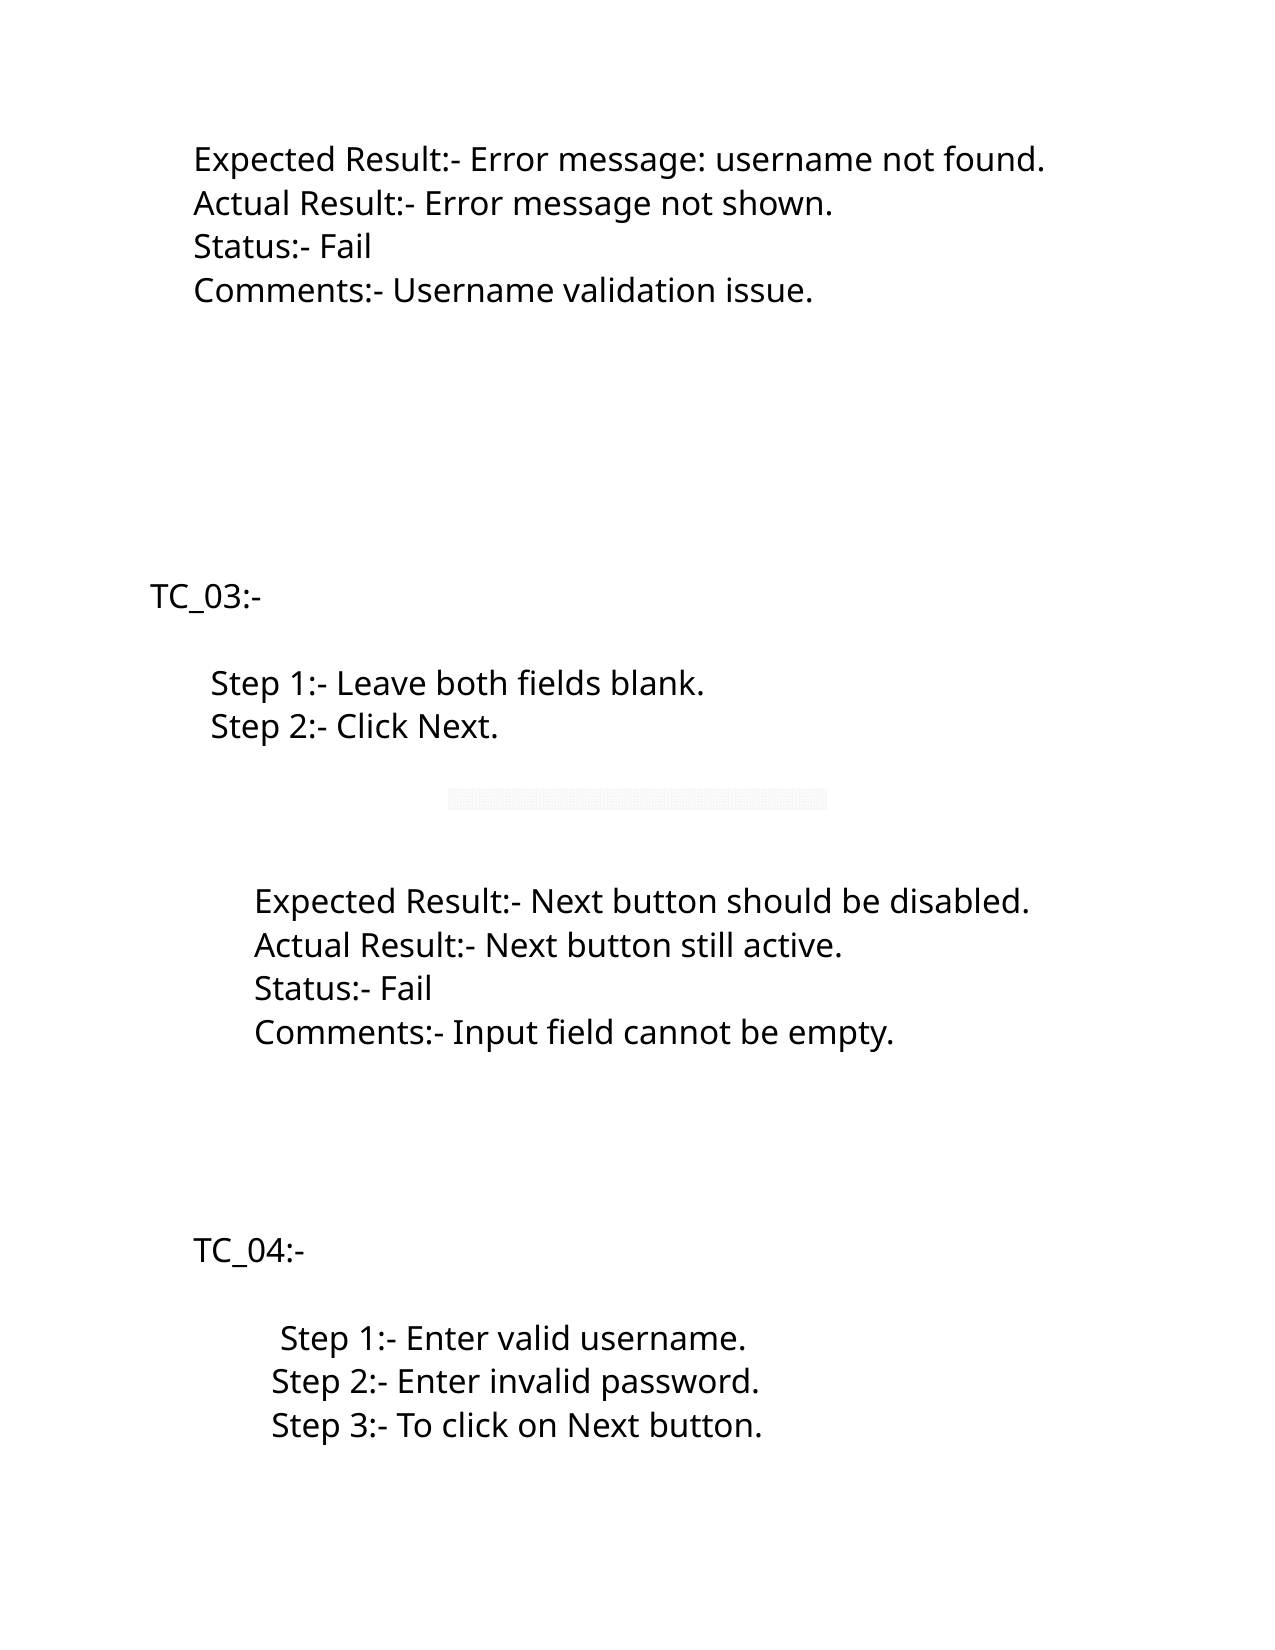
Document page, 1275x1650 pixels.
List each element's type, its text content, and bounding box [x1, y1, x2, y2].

text Status:- Fail [150, 979, 1125, 1006]
text Step 1:- Leave both fields blank. [150, 674, 1125, 701]
text Comments:- Input field cannot be empty. [150, 1023, 1125, 1050]
text Expected Result:- Next button should be disabled. [150, 892, 1125, 919]
text Step 3:- To click on Next button. [150, 1416, 1125, 1443]
text TC_04:- [150, 1241, 1125, 1268]
text Step 2:- Click Next. [150, 717, 1125, 744]
text TC_03:- [150, 586, 1125, 613]
text Expected Result:- Error message: username not found. [150, 150, 1125, 177]
text Status:- Fail [150, 237, 1125, 264]
text Actual Result:- Next button still active. [150, 936, 1125, 963]
text Comments:- Username validation issue. [150, 281, 1125, 308]
text Step 1:- Enter valid username. [150, 1328, 1125, 1355]
text Step 2:- Enter invalid password. [150, 1372, 1125, 1399]
text Actual Result:- Error message not shown. [150, 194, 1125, 221]
